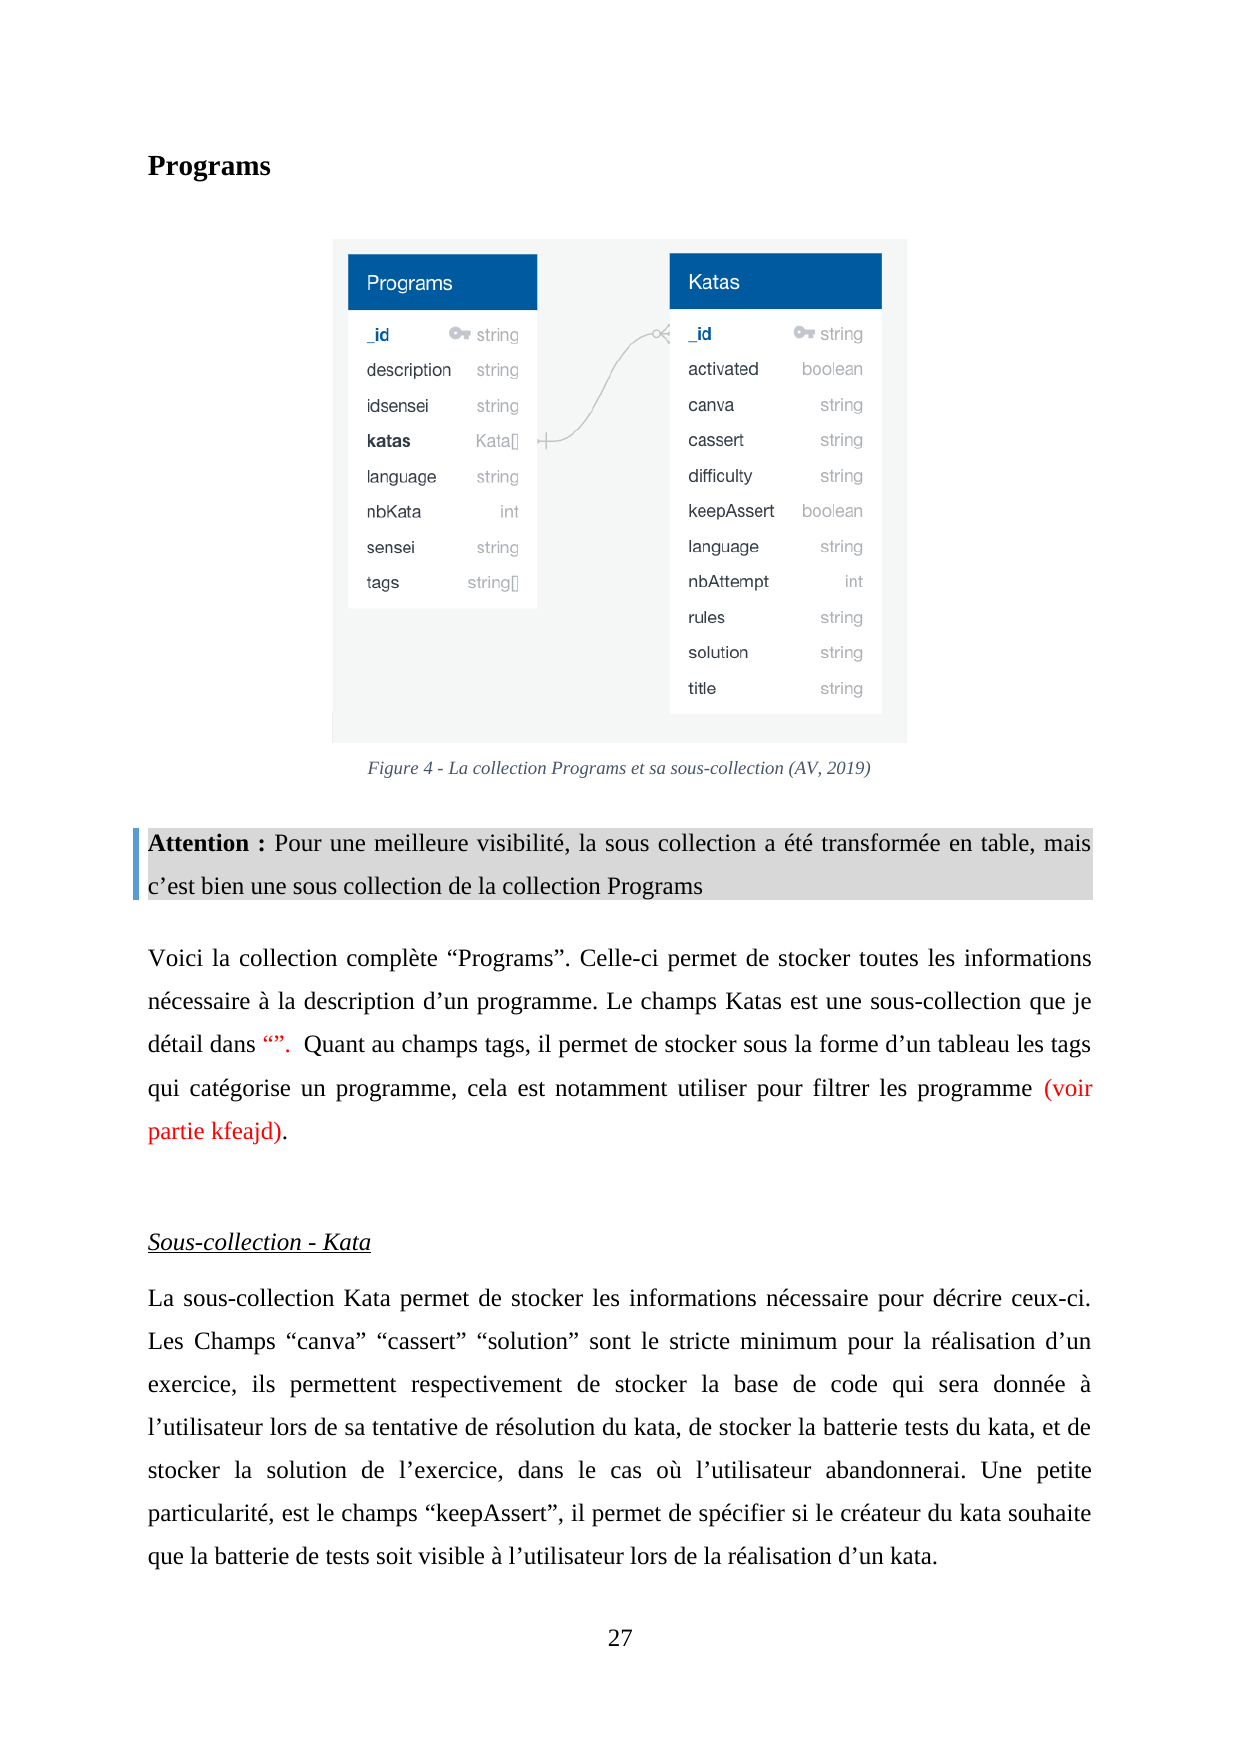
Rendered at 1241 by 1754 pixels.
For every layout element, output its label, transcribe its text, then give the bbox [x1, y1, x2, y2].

text La sous-collection Kata permet de stocker les informations nécessaire pour décrire ceux-ci. Les Champs “canva” “cassert” “solution” sont le stricte minimum pour la réalisation d’un exercice, ils permettent respectivement de stocker la base de code qui sera donnée à l’utilisateur lors de sa tentative de résolution du kata, de stocker la batterie tests du kata, et de stocker la solution de l’exercice, dans le cas où l’utilisateur abandonnerai. Une petite particularité, est le champs “keepAssert”, il permet de spécifier si le créateur du kata souhaite que la batterie de tests soit visible à l’utilisateur lors de la réalisation d’un kata. [148, 1283, 1093, 1570]
picture [332, 239, 908, 743]
text Voici la collection complète “Programs”. Celle-ci permet de stocker toutes les informations nécessaire à la description d’un programme. Le champs Katas est une sous-collection que je détail dans “”. Quant au champs tags, il permet de stocker sous la forme d’un tableau les tags qui catégorise un programme, cela est notamment utiliser pour filtrer les programme (voir partie kfeajd). [148, 943, 1093, 1144]
text Attention : Pour une meilleure visibilité, la sous collection a été transformée en table, mais c’est bien une sous collection de la collection Programs [148, 828, 1093, 900]
subtitle Programs [148, 148, 1093, 181]
text Sous-collection - Kata [148, 1227, 1093, 1256]
